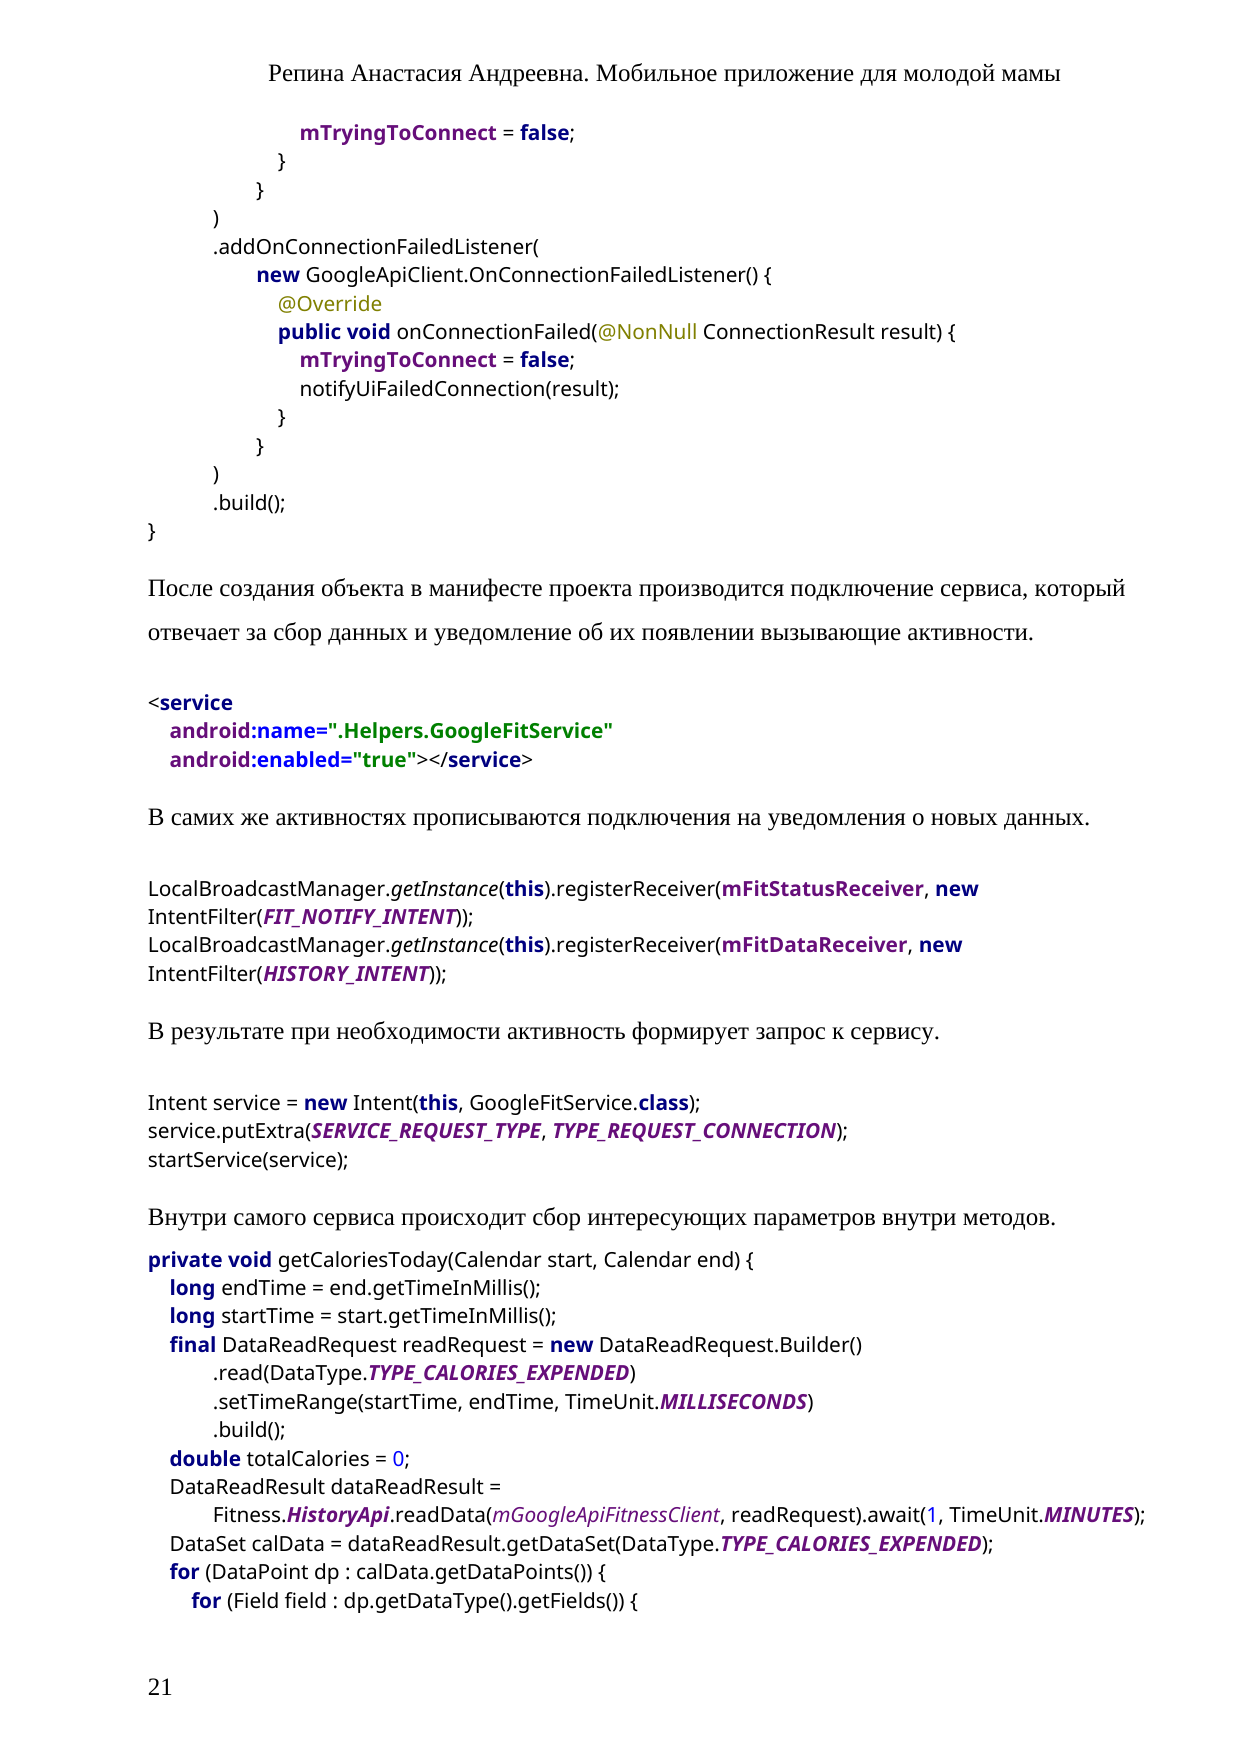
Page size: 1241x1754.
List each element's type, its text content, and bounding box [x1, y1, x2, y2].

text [148, 118, 1181, 545]
text LocalBroadcastManager.getInstance(this).registerReceiver(mFitStatusReceiver, new IntentFilter(FIT_NOTIFY_INTENT)); LocalBroadcastManager.getInstance(this).registerReceiver(mFitDataReceiver, new IntentFilter(HISTORY_INTENT)); [148, 874, 1181, 987]
text Intent service = new Intent(this, GoogleFitService.class); service.putExtra(SERVICE_REQUEST_TYPE, TYPE_REQUEST_CONNECTION); startService(service); [148, 1088, 1181, 1173]
text Внутри самого сервиса происходит сбор интересующих параметров внутри методов. [148, 1202, 1181, 1230]
text <service android:name=".Helpers.GoogleFitService" android:enabled="true"></service> [148, 688, 1181, 773]
text После создания объекта в манифесте проекта производится подключение сервиса, который отвечает за сбор данных и уведомление об их появлении вызывающие активности. [148, 573, 1181, 645]
text В результате при необходимости активность формирует запрос к сервису. [148, 1016, 1181, 1045]
text В самих же активностях прописываются подключения на уведомления о новых данных. [148, 802, 1181, 831]
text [148, 1245, 1181, 1614]
